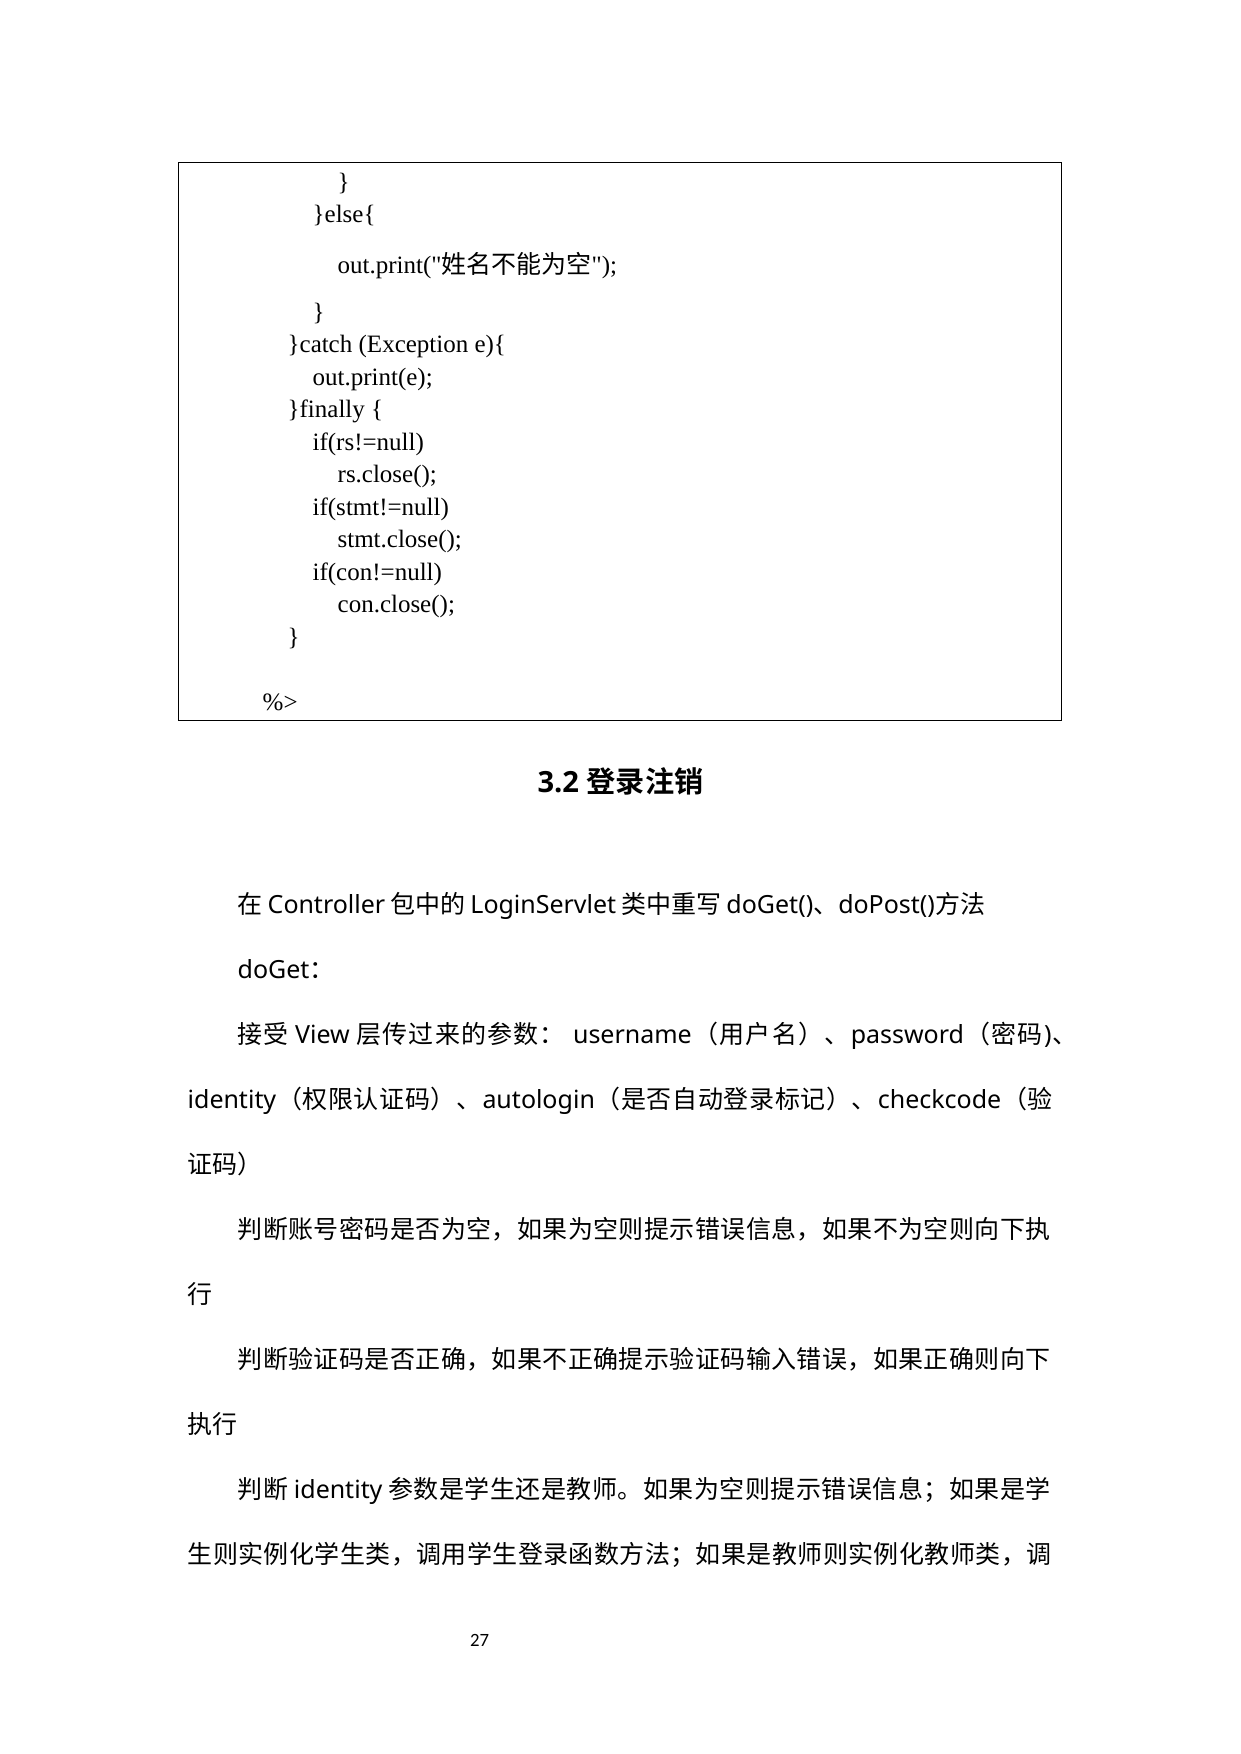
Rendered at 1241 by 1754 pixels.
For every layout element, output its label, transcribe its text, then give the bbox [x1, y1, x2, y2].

text } [187, 295, 1053, 328]
text 接受View层传过来的参数： username（用户名）、password（密码)、identity（权限认证码）、autologin（是否自动登录标记）、checkcode（验证码） [187, 1000, 1053, 1195]
text }finally { [187, 393, 1053, 425]
text }catch (Exception e){ [187, 328, 1053, 360]
text stmt.close(); [187, 523, 1053, 555]
text 判断账号密码是否为空，如果为空则提示错误信息，如果不为空则向下执行 [187, 1195, 1053, 1325]
text if(rs!=null) [187, 425, 1053, 458]
text if(stmt!=null) [187, 490, 1053, 523]
text %> [179, 682, 1061, 720]
text 在Controller包中的LoginServlet类中重写doGet()、doPost()方法 [187, 870, 1053, 935]
text doGet： [187, 935, 1053, 1000]
text con.close(); [187, 588, 1053, 620]
text 判断验证码是否正确，如果不正确提示验证码输入错误，如果正确则向下执行 [187, 1325, 1053, 1455]
text } [187, 620, 1053, 653]
text } [179, 163, 1061, 198]
text rs.close(); [187, 458, 1053, 490]
subtitle 3.2 登录注销 [187, 748, 1053, 813]
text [187, 1455, 1053, 1585]
text if(con!=null) [187, 555, 1053, 588]
text out.print(e); [187, 360, 1053, 393]
text out.print("姓名不能为空"); [187, 230, 1053, 295]
text }else{ [187, 198, 1053, 230]
